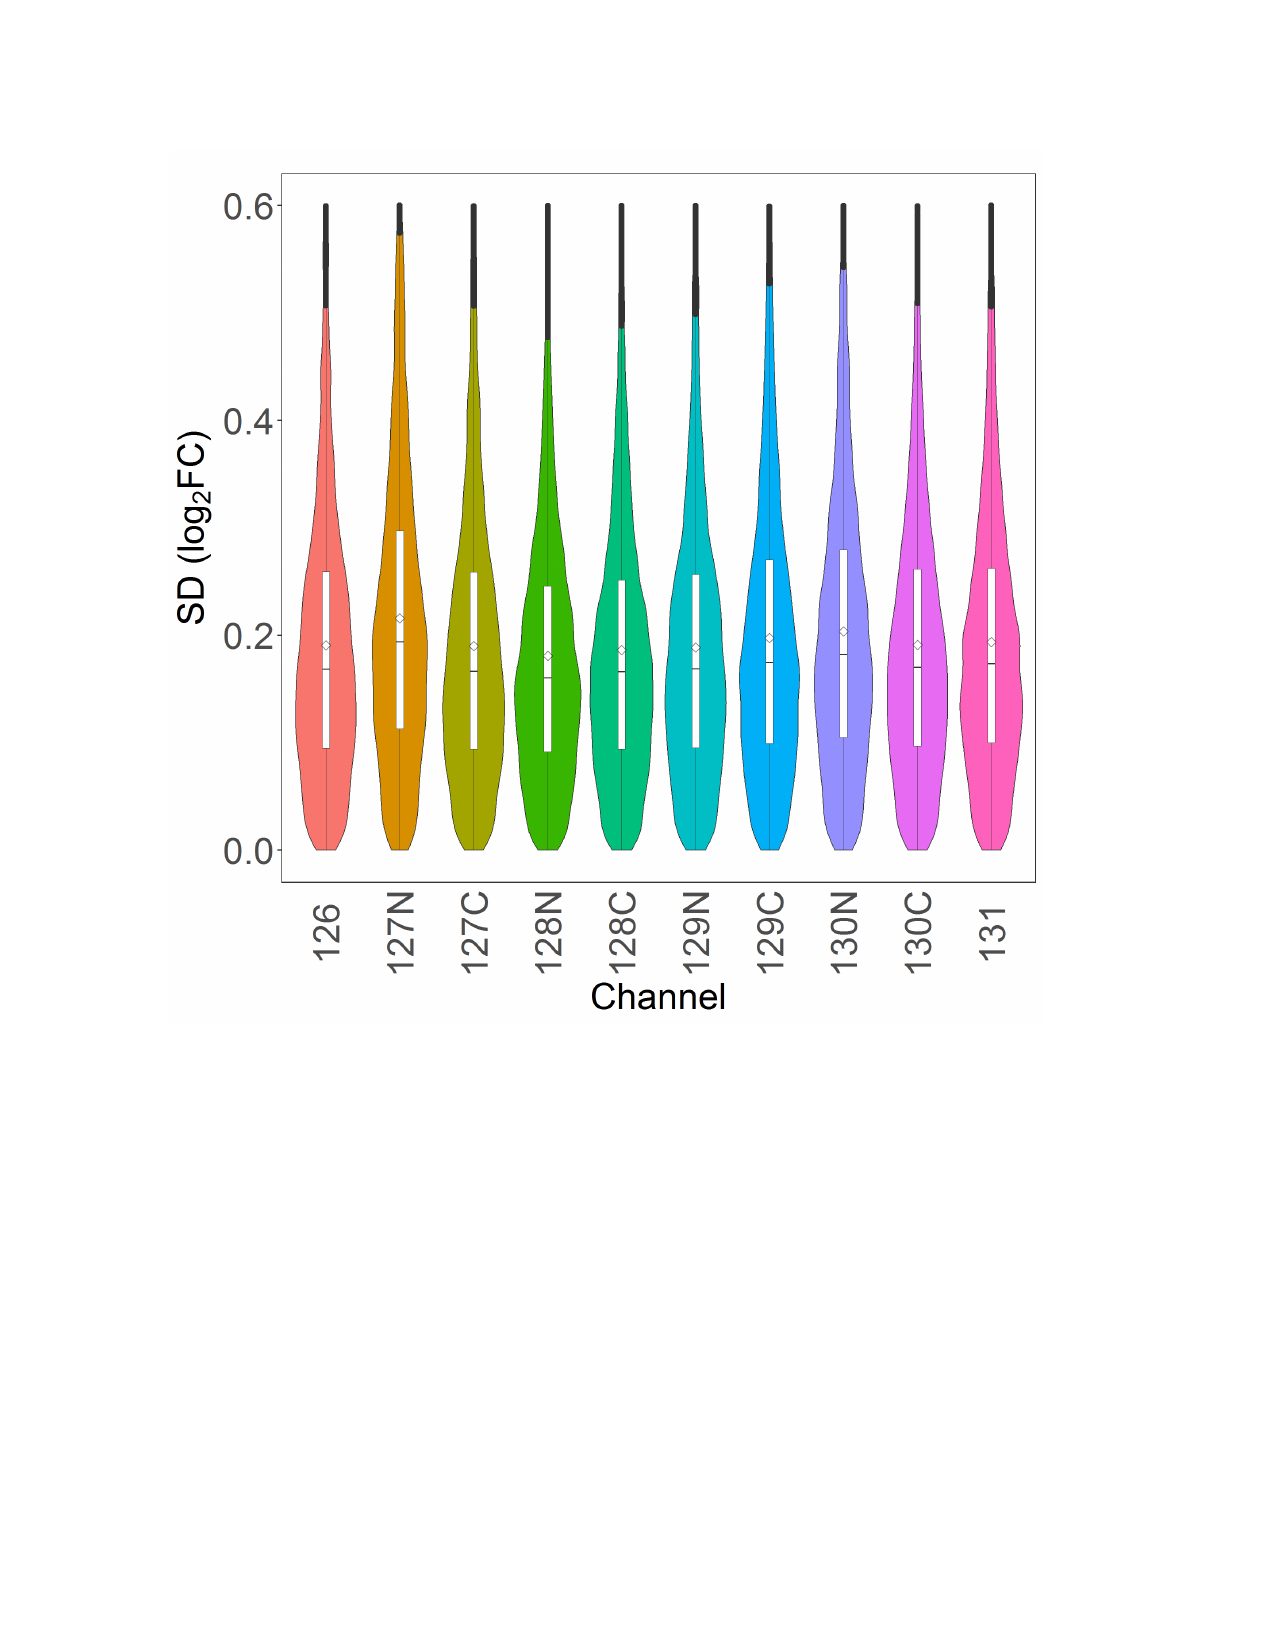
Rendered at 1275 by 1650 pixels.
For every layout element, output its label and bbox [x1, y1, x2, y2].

picture [168, 150, 1044, 1025]
